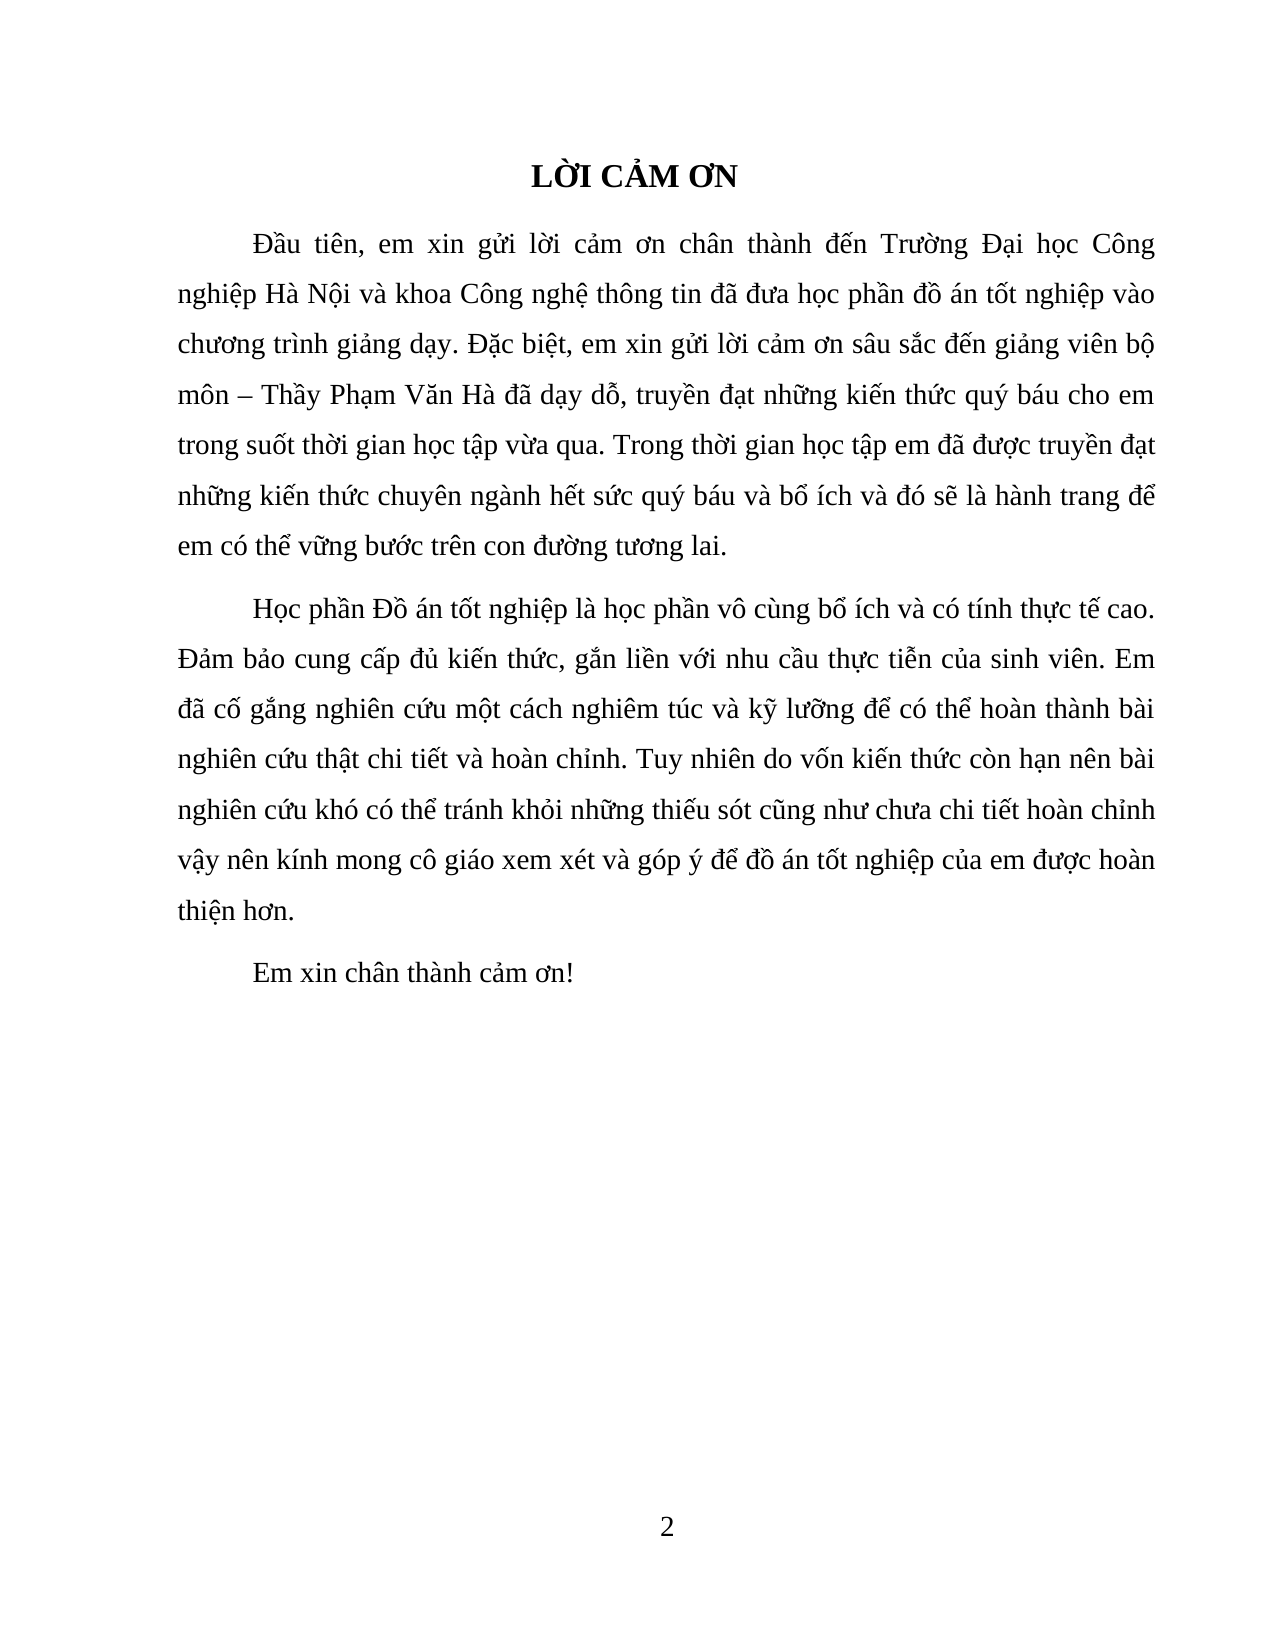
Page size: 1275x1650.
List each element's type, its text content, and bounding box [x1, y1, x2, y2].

text Em xin chân thành cảm ơn! [177, 955, 1157, 989]
text Học phần Đồ án tốt nghiệp là học phần vô cùng bổ ích và có tính thực tế cao. Đảm bảo cung cấp đủ kiến thức, gắn liền với nhu cầu thực tiễn của sinh viên. Em đã cố gắng nghiên cứu một cách nghiêm túc và kỹ lưỡng để có thể hoàn thành bài nghiên cứu thật chi tiết và hoàn chỉnh. Tuy nhiên do vốn kiến thức còn hạn nên bài nghiên cứu khó có thể tránh khỏi những thiếu sót cũng như chưa chi tiết hoàn chỉnh vậy nên kính mong cô giáo xem xét và góp ý để đồ án tốt nghiệp của em được hoàn thiện hơn. [177, 591, 1157, 926]
text Đầu tiên, em xin gửi lời cảm ơn chân thành đến Trường Đại học Công nghiệp Hà Nội và khoa Công nghệ thông tin đã đưa học phần đồ án tốt nghiệp vào chương trình giảng dạy. Đặc biệt, em xin gửi lời cảm ơn sâu sắc đến giảng viên bộ môn – Thầy Phạm Văn Hà đã dạy dỗ, truyền đạt những kiến thức quý báu cho em trong suốt thời gian học tập vừa qua. Trong thời gian học tập em đã được truyền đạt những kiến thức chuyên ngành hết sức quý báu và bổ ích và đó sẽ là hành trang để em có thể vững bước trên con đường tương lai. [177, 226, 1157, 561]
text LỜI CẢM ƠN [74, 156, 1092, 194]
